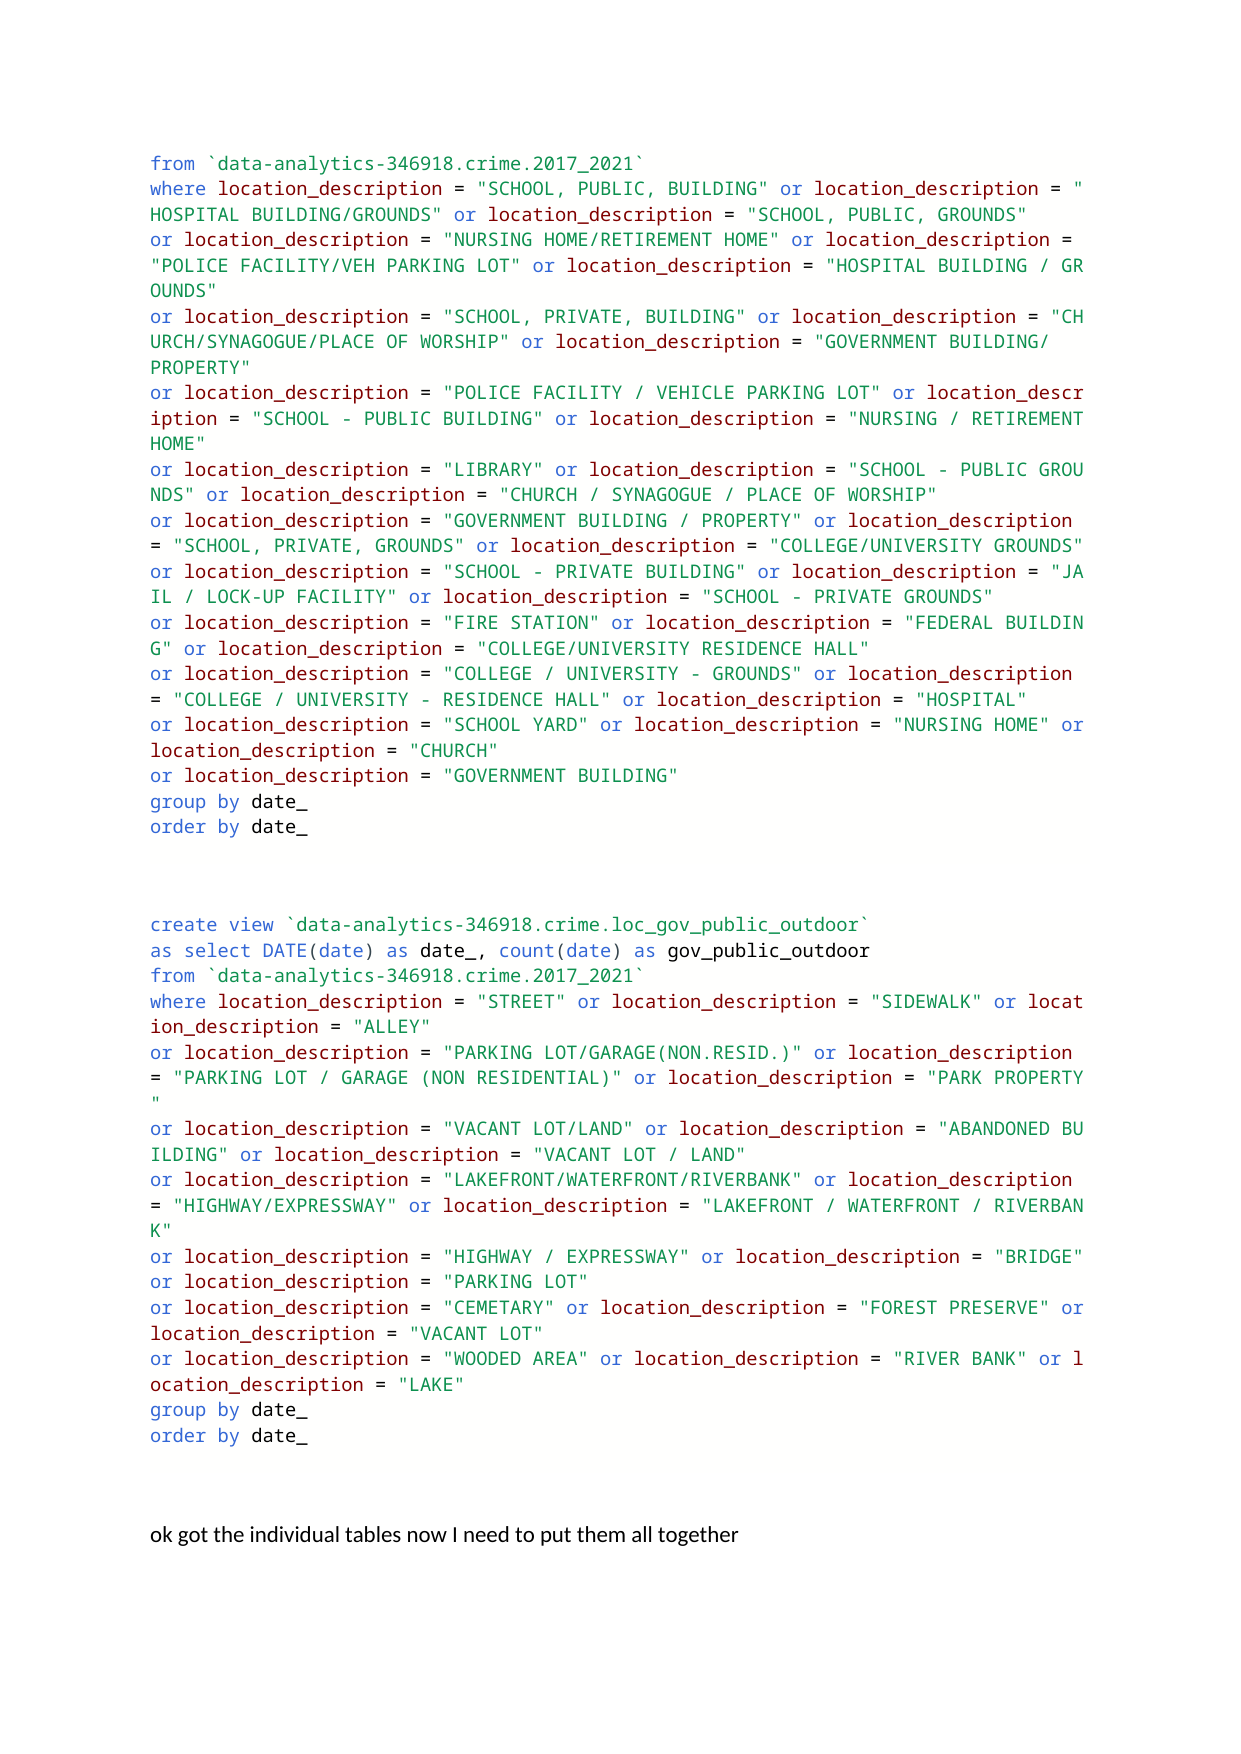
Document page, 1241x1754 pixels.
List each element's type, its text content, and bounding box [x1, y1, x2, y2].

text or location_description = "SCHOOL, PRIVATE, BUILDING" or location_description = "CHURCH/SYNAGOGUE/PLACE OF WORSHIP" or location_description = "GOVERNMENT BUILDING/PROPERTY" [150, 303, 1090, 380]
text as select DATE(date) as date_, count(date) as gov_public_outdoor [150, 937, 1090, 962]
text order by date_ [150, 813, 1090, 839]
text or location_description = "NURSING HOME/RETIREMENT HOME" or location_description = "POLICE FACILITY/VEH PARKING LOT" or location_description = "HOSPITAL BUILDING / GROUNDS" [150, 227, 1090, 303]
text or location_description = "POLICE FACILITY / VEHICLE PARKING LOT" or location_description = "SCHOOL - PUBLIC BUILDING" or location_description = "NURSING / RETIREMENT HOME" [150, 380, 1090, 456]
text or location_description = "GOVERNMENT BUILDING / PROPERTY" or location_description = "SCHOOL, PRIVATE, GROUNDS" or location_description = "COLLEGE/UNIVERSITY GROUNDS" [150, 507, 1090, 558]
text or location_description = "LAKEFRONT/WATERFRONT/RIVERBANK" or location_description = "HIGHWAY/EXPRESSWAY" or location_description = "LAKEFRONT / WATERFRONT / RIVERBANK" [150, 1167, 1090, 1243]
text or location_description = "SCHOOL YARD" or location_description = "NURSING HOME" or location_description = "CHURCH" [150, 711, 1090, 762]
text or location_description = "PARKING LOT/GARAGE(NON.RESID.)" or location_description = "PARKING LOT / GARAGE (NON RESIDENTIAL)" or location_description = "PARK PROPERTY" [150, 1039, 1090, 1116]
text create view `data-analytics-346918.crime.loc_gov_public_outdoor` [150, 911, 1090, 937]
text or location_description = "COLLEGE / UNIVERSITY - GROUNDS" or location_description = "COLLEGE / UNIVERSITY - RESIDENCE HALL" or location_description = "HOSPITAL" [150, 660, 1090, 711]
text or location_description = "WOODED AREA" or location_description = "RIVER BANK" or location_description = "LAKE" [150, 1345, 1090, 1396]
text or location_description = "LIBRARY" or location_description = "SCHOOL - PUBLIC GROUNDS" or location_description = "CHURCH / SYNAGOGUE / PLACE OF WORSHIP" [150, 456, 1090, 507]
text where location_description = "SCHOOL, PUBLIC, BUILDING" or location_description = "HOSPITAL BUILDING/GROUNDS" or location_description = "SCHOOL, PUBLIC, GROUNDS" [150, 176, 1090, 227]
text group by date_ [150, 788, 1090, 813]
text or location_description = "HIGHWAY / EXPRESSWAY" or location_description = "BRIDGE" or location_description = "PARKING LOT" [150, 1243, 1090, 1294]
text ok got the individual tables now I need to put them all together [150, 1520, 1090, 1548]
text order by date_ [150, 1422, 1090, 1447]
text or location_description = "FIRE STATION" or location_description = "FEDERAL BUILDING" or location_description = "COLLEGE/UNIVERSITY RESIDENCE HALL" [150, 609, 1090, 660]
text from `data-analytics-346918.crime.2017_2021` [150, 962, 1090, 988]
text group by date_ [150, 1396, 1090, 1422]
text where location_description = "STREET" or location_description = "SIDEWALK" or location_description = "ALLEY" [150, 988, 1090, 1039]
text or location_description = "SCHOOL - PRIVATE BUILDING" or location_description = "JAIL / LOCK-UP FACILITY" or location_description = "SCHOOL - PRIVATE GROUNDS" [150, 558, 1090, 609]
text from `data-analytics-346918.crime.2017_2021` [150, 150, 1090, 176]
text or location_description = "VACANT LOT/LAND" or location_description = "ABANDONED BUILDING" or location_description = "VACANT LOT / LAND" [150, 1116, 1090, 1167]
text or location_description = "GOVERNMENT BUILDING" [150, 762, 1090, 788]
text or location_description = "CEMETARY" or location_description = "FOREST PRESERVE" or location_description = "VACANT LOT" [150, 1294, 1090, 1345]
